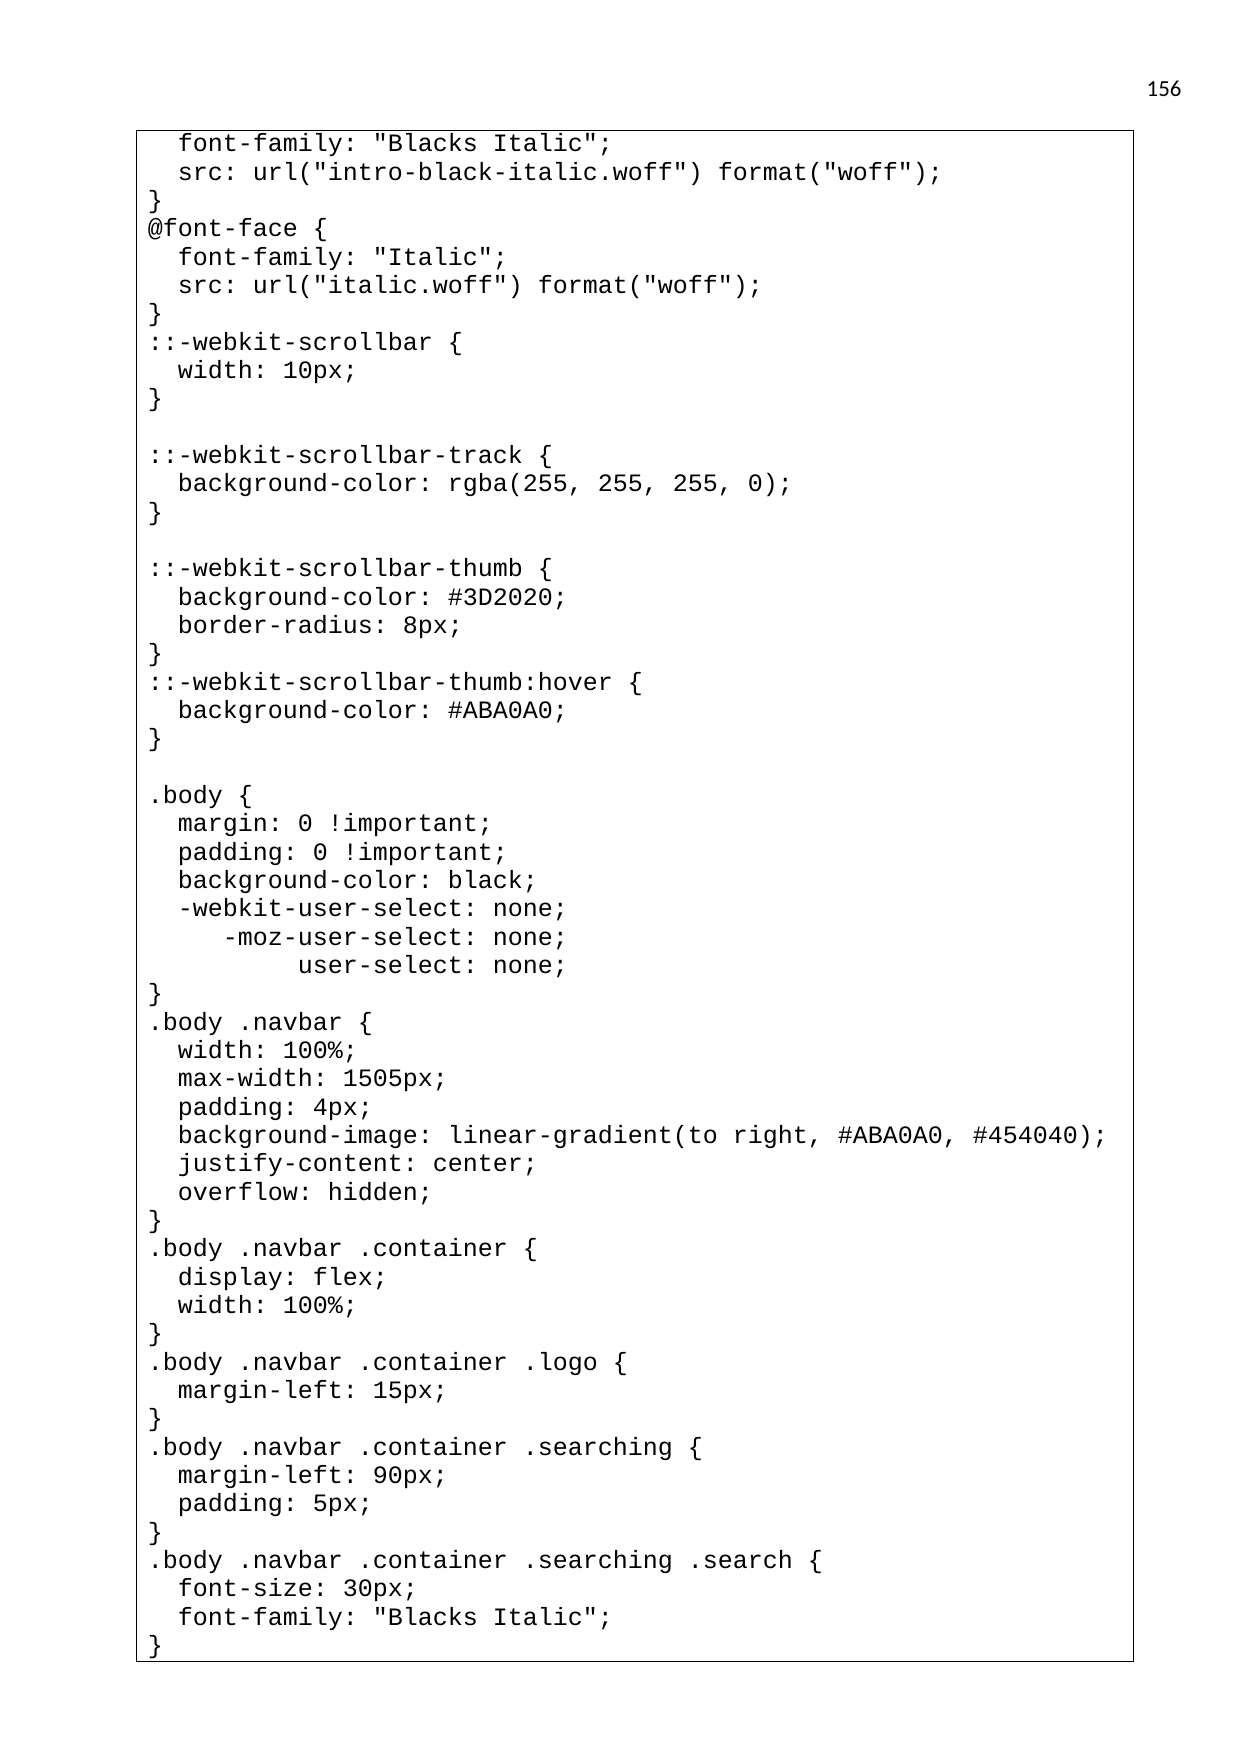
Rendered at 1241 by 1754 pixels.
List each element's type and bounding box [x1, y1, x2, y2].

table_header [137, 131, 1133, 1661]
